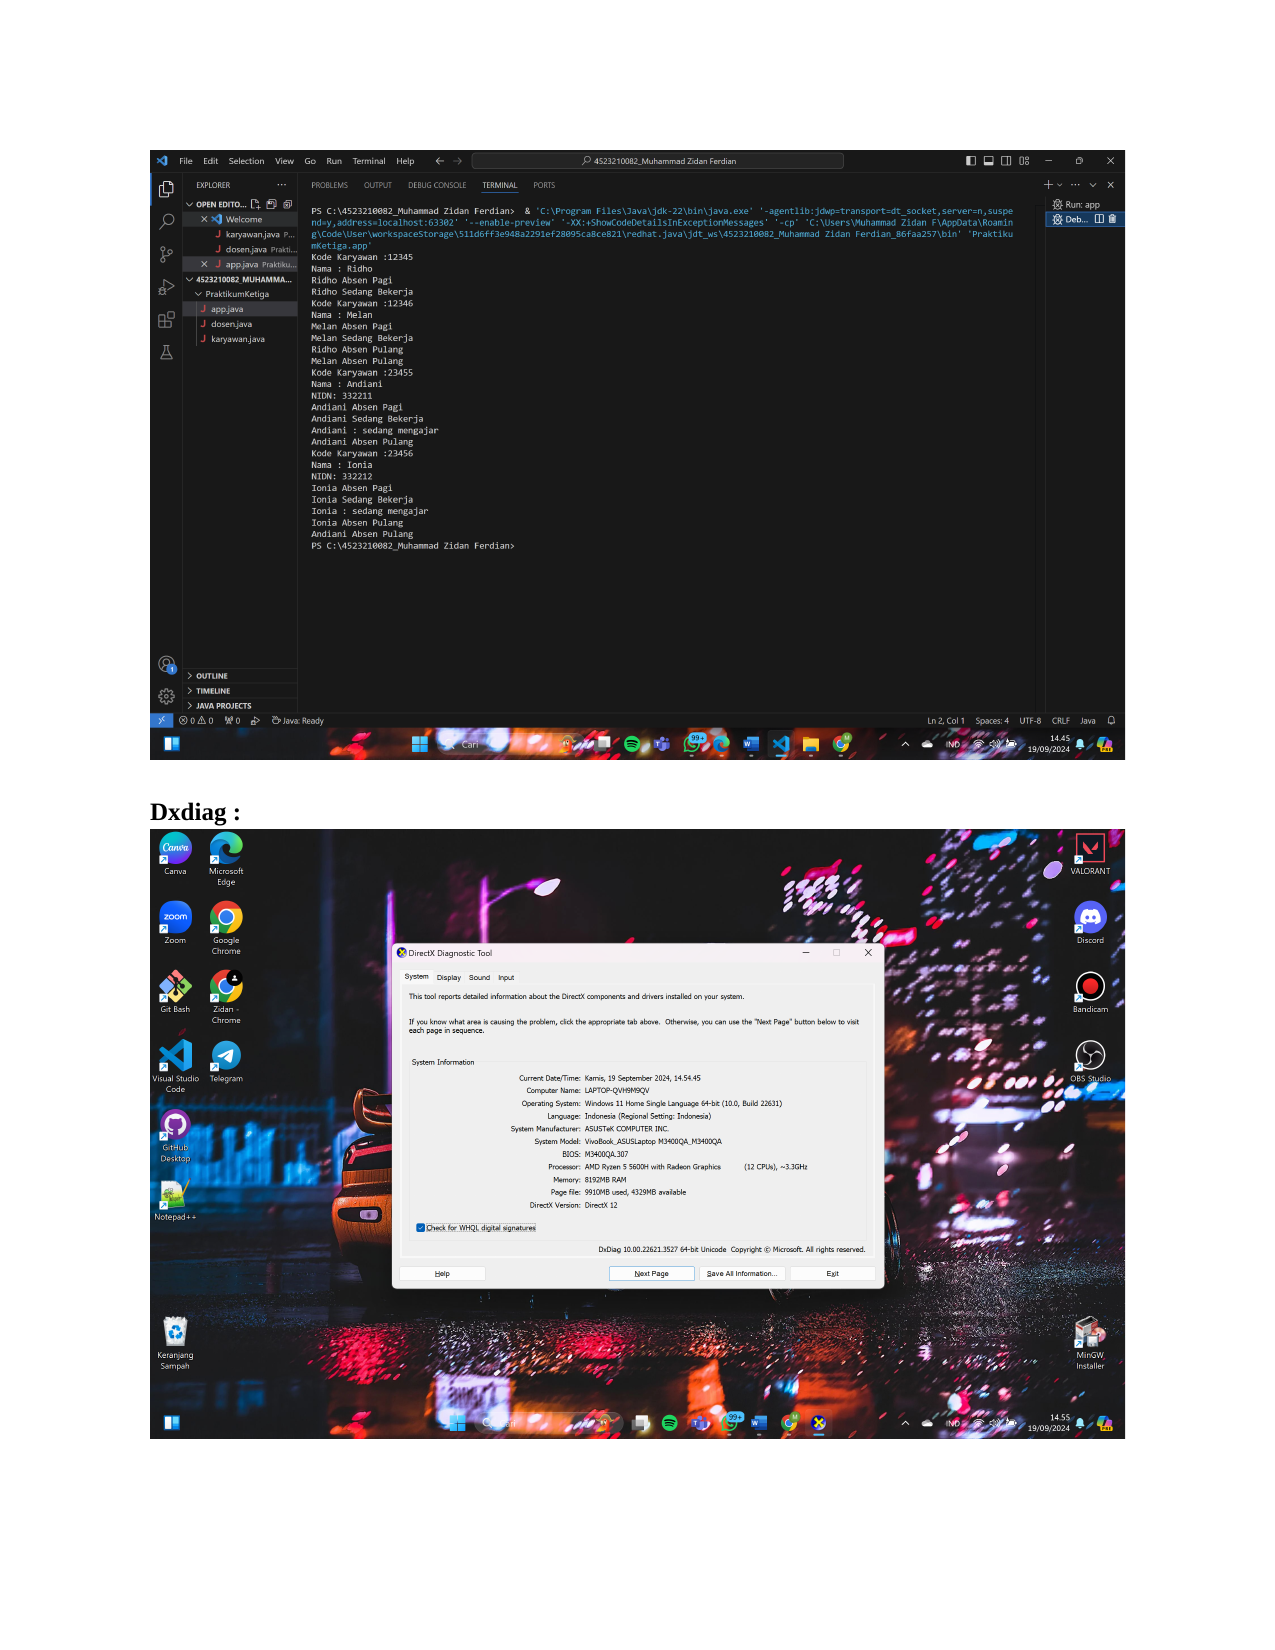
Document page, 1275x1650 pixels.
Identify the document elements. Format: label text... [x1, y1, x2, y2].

picture [150, 150, 1125, 760]
text Dxdiag : [150, 797, 1125, 829]
picture [150, 829, 1125, 1439]
